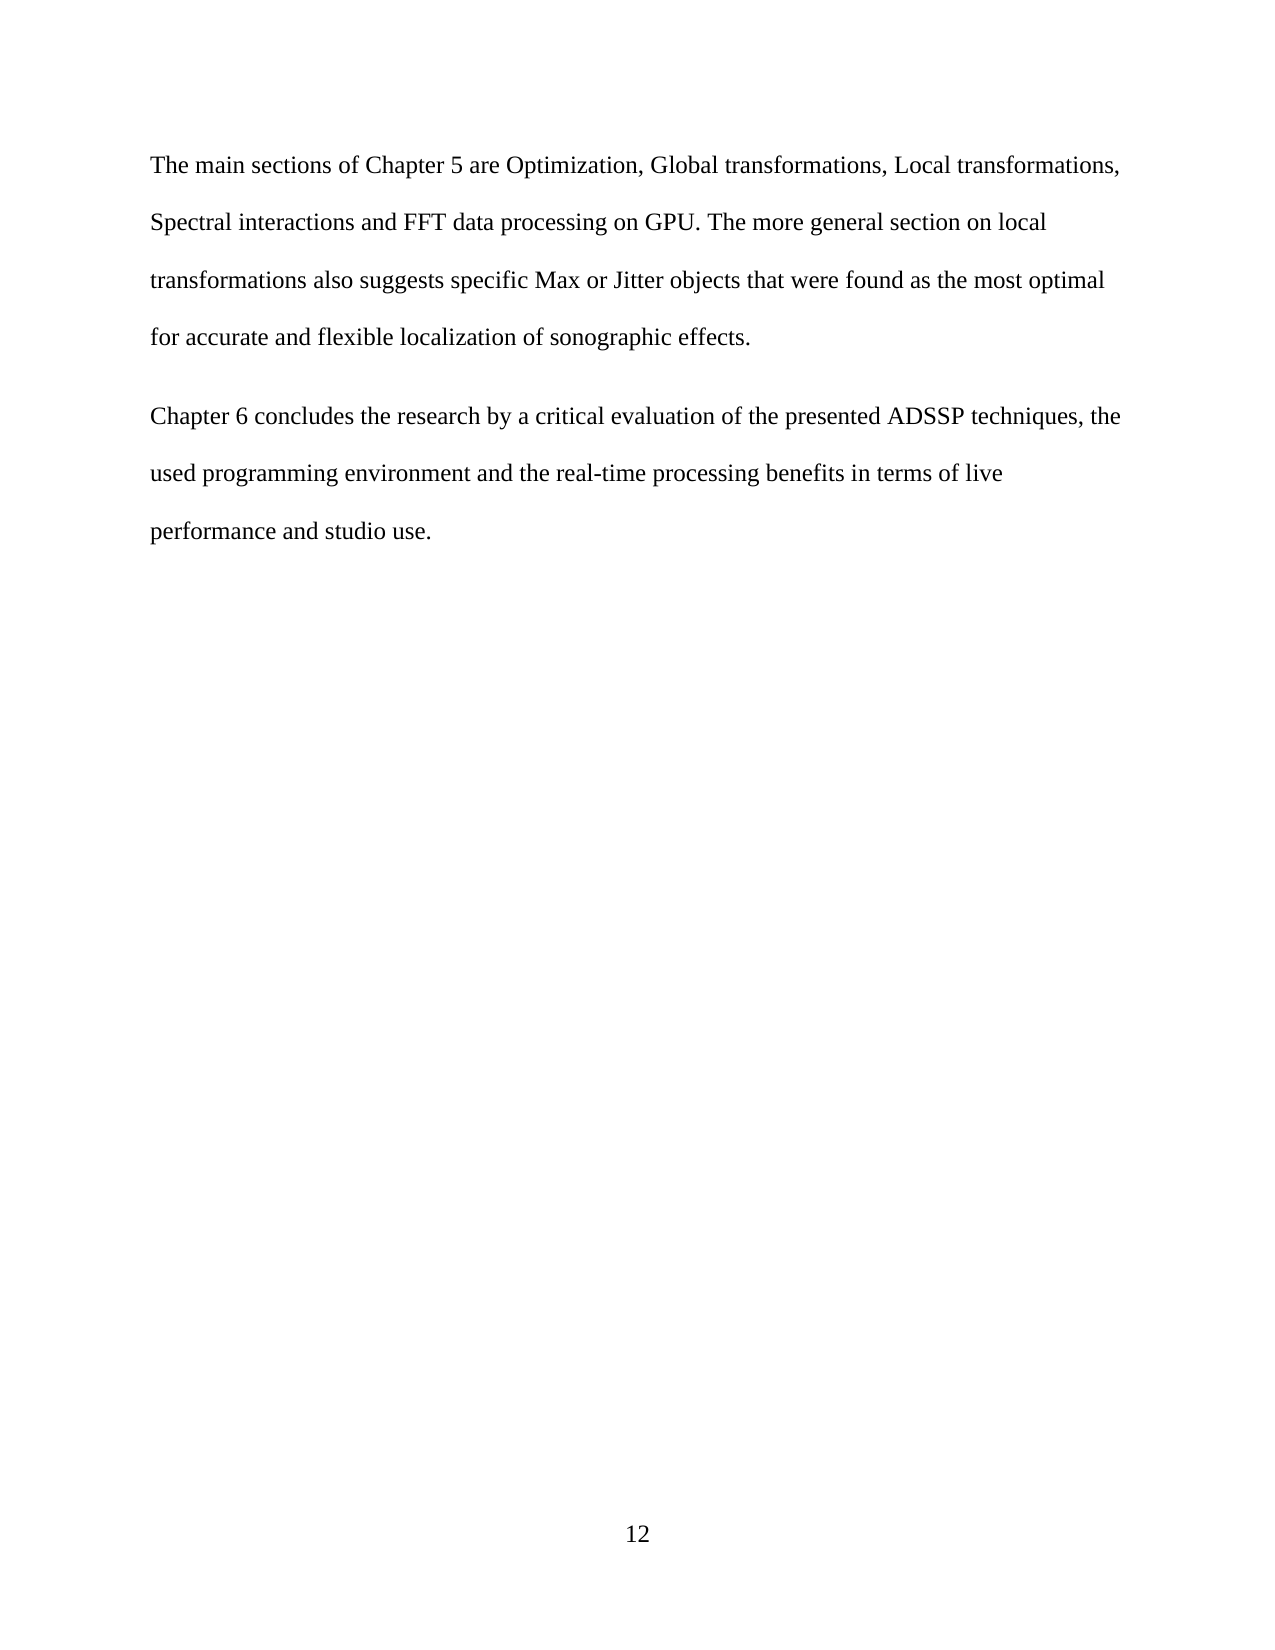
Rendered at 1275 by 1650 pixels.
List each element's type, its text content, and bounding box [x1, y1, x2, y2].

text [150, 150, 1125, 351]
text Chapter 6 concludes the research by a critical evaluation of the presented ADSSP techniques, the used programming environment and the real-time processing benefits in terms of live performance and studio use. [150, 401, 1125, 544]
